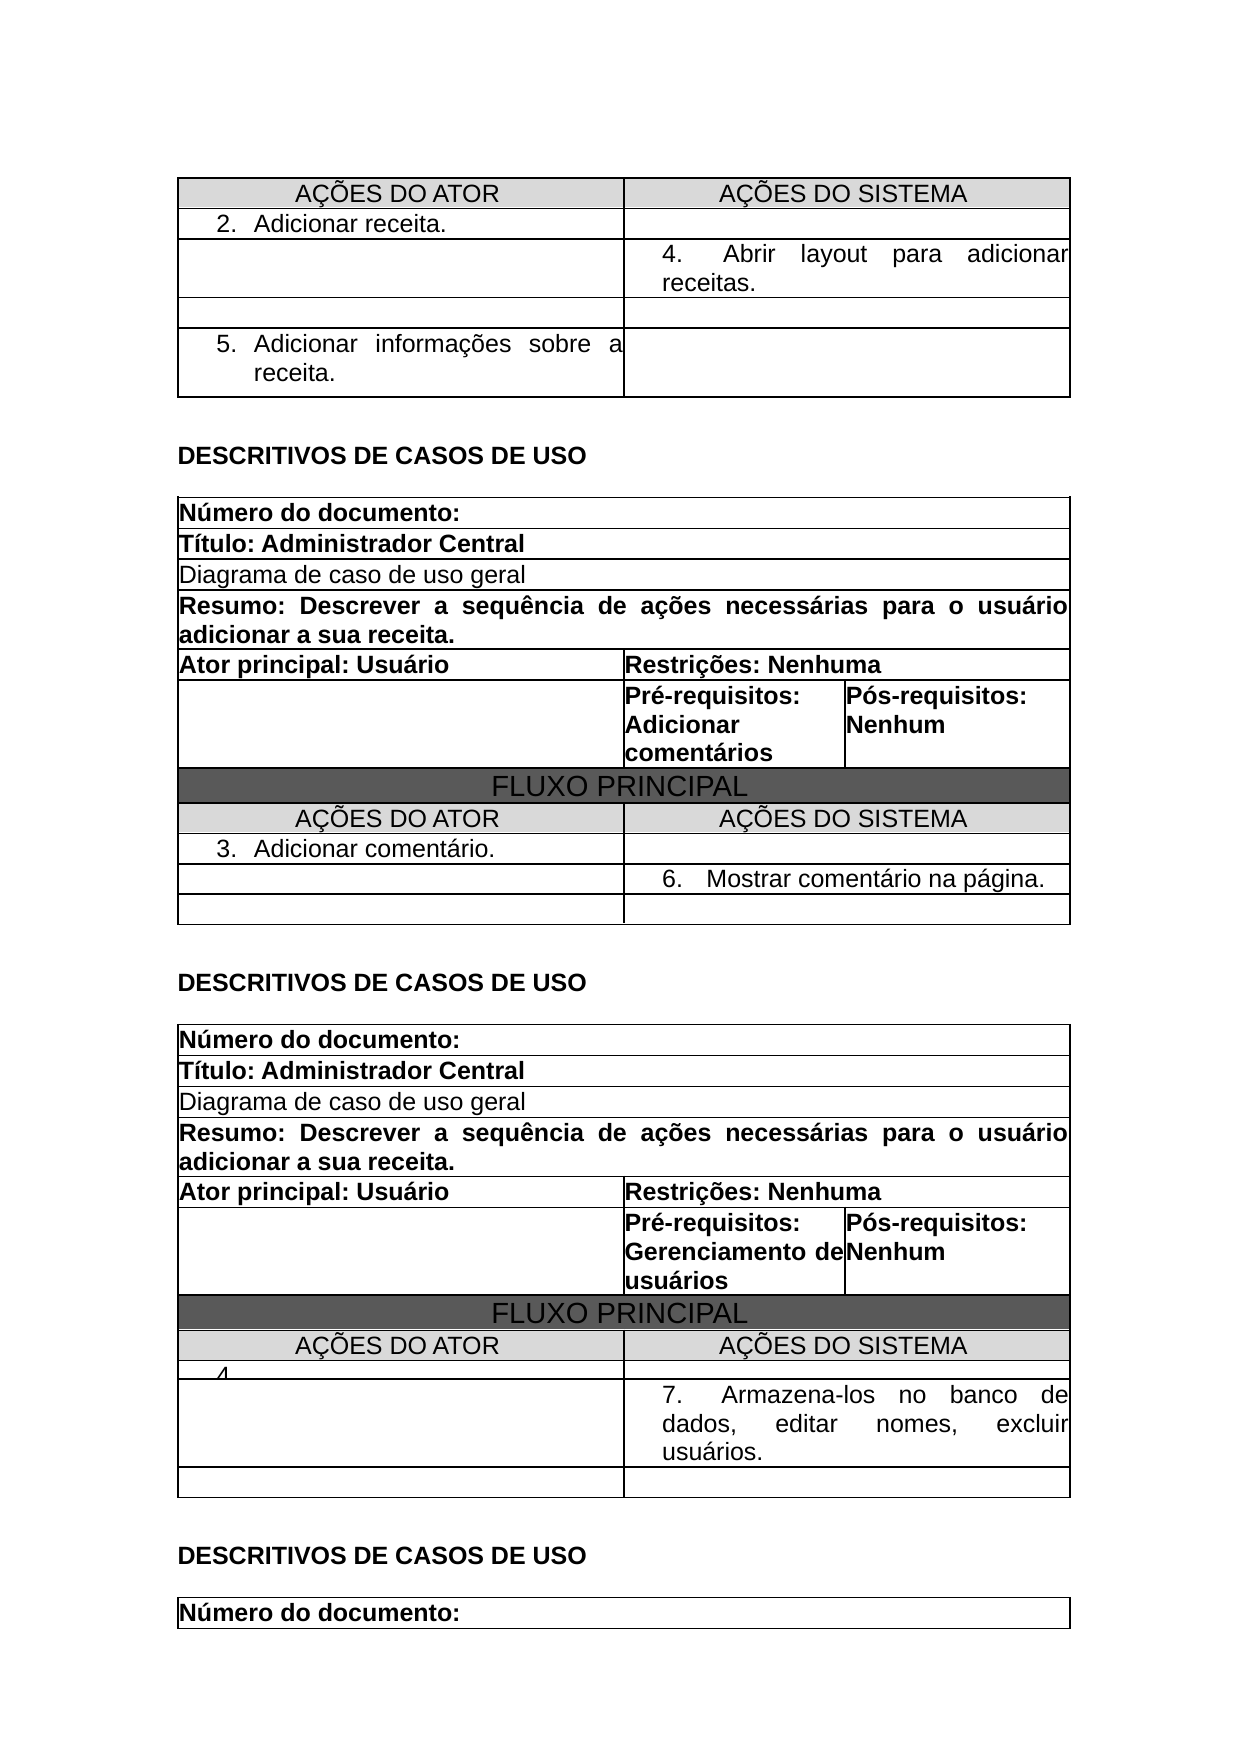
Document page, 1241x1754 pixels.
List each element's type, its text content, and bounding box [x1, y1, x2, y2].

table_cell Resumo: Descrever a sequência de ações necessárias para o usuário adicionar a sua receita. [179, 1118, 1069, 1176]
table_cell [625, 329, 1069, 396]
table_cell Adicionar informações sobre a receita. [179, 329, 623, 396]
table_cell Adicionar comentário. [179, 834, 623, 863]
table_cell [179, 681, 623, 767]
table_cell [625, 1468, 1069, 1496]
table_cell AÇÕES DO SISTEMA [625, 179, 1069, 207]
table_cell Pós-requisitos: Nenhum [846, 1208, 1069, 1294]
table_cell [625, 1361, 1069, 1378]
text DESCRITIVOS DE CASOS DE USO [177, 1541, 1122, 1570]
table_cell [179, 1361, 623, 1378]
table_cell [179, 865, 623, 893]
table_cell Diagrama de caso de uso geral [179, 560, 1069, 589]
table_cell [625, 895, 1069, 923]
table_cell [179, 298, 623, 327]
table_cell Resumo: Descrever a sequência de ações necessárias para o usuário adicionar a sua receita. [179, 591, 1069, 648]
table_cell AÇÕES DO ATOR [179, 179, 623, 207]
text DESCRITIVOS DE CASOS DE USO [177, 441, 1122, 469]
table_cell Mostrar comentário na página. [625, 865, 1069, 893]
table_cell Título: Administrador Central [179, 529, 1069, 558]
table_header Número do documento: [179, 1025, 1069, 1055]
table_cell Pré-requisitos: Adicionar comentários [625, 681, 844, 767]
table_cell [625, 834, 1069, 863]
table_cell AÇÕES DO SISTEMA [625, 1331, 1069, 1360]
table_cell Pré-requisitos: Gerenciamento de usuários [625, 1208, 844, 1294]
table_cell [179, 895, 623, 923]
text DESCRITIVOS DE CASOS DE USO [177, 968, 1122, 997]
table_cell Restrições: Nenhuma [625, 650, 1069, 679]
table_cell FLUXO PRINCIPAL [179, 1296, 1069, 1329]
table_cell [179, 1468, 623, 1496]
table_cell [179, 240, 623, 297]
table_cell [625, 209, 1069, 238]
table_cell AÇÕES DO ATOR [179, 804, 623, 832]
table_cell AÇÕES DO ATOR [179, 1331, 623, 1360]
table_cell FLUXO PRINCIPAL [179, 769, 1069, 802]
table_cell [625, 298, 1069, 327]
table_cell [179, 1208, 623, 1294]
table_cell Ator principal: Usuário [179, 1177, 623, 1207]
table_cell AÇÕES DO SISTEMA [625, 804, 1069, 832]
table_cell Pós-requisitos: Nenhum [846, 681, 1069, 767]
table_cell [179, 1380, 623, 1466]
table_cell Restrições: Nenhuma [625, 1177, 1069, 1207]
table_cell Diagrama de caso de uso geral [179, 1087, 1069, 1117]
table_header Número do documento: [179, 498, 1069, 527]
table_header Número do documento: [179, 1598, 1069, 1628]
table_cell Abrir layout para adicionar receitas. [625, 240, 1069, 297]
table_cell Título: Administrador Central [179, 1056, 1069, 1086]
table_cell Adicionar receita. [179, 209, 623, 238]
table_cell Ator principal: Usuário [179, 650, 623, 679]
table_cell Armazena-los no banco de dados, editar nomes, excluir usuários. [625, 1380, 1069, 1466]
